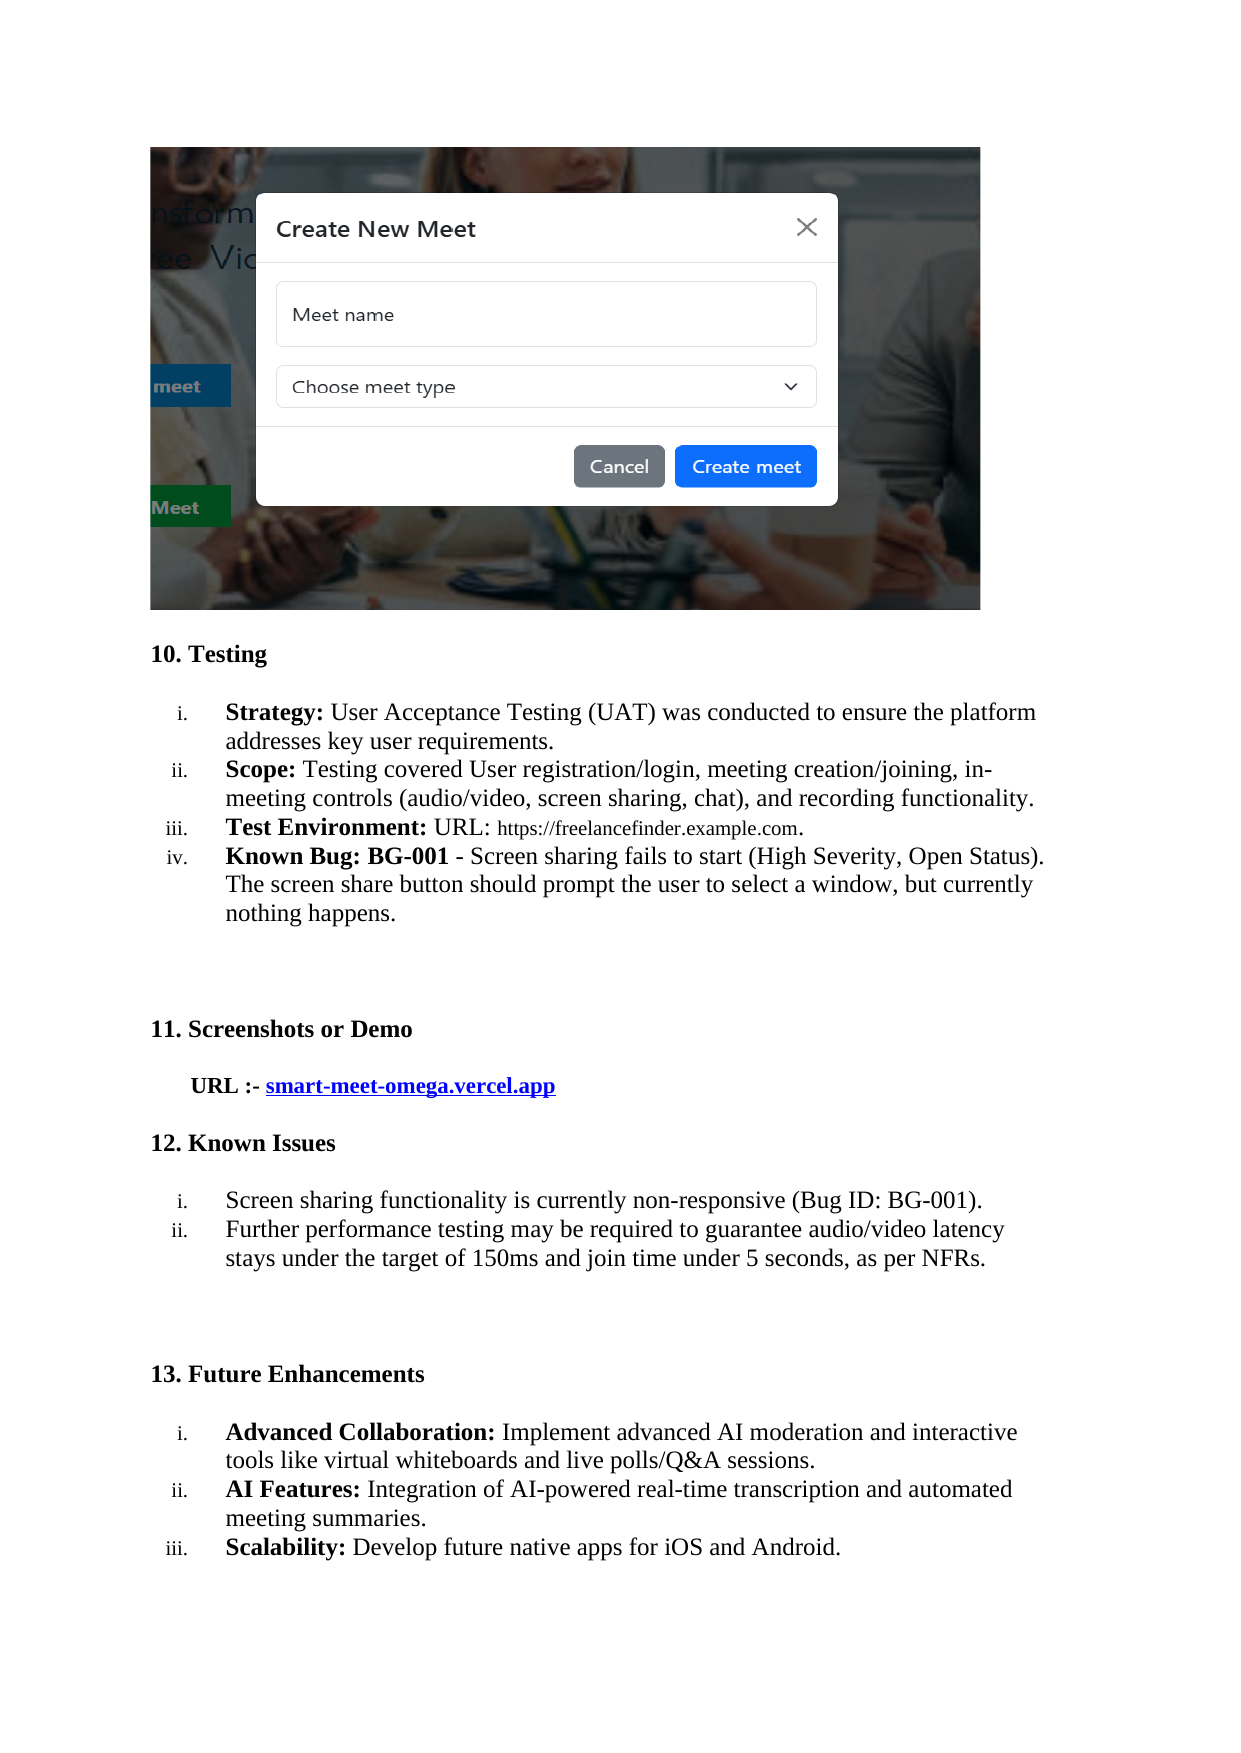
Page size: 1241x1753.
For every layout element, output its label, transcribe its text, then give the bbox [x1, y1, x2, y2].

text 13. Future Enhancements [150, 1359, 1059, 1388]
picture [150, 147, 981, 610]
text URL :- smart-meet-omega.vercel.app [150, 1072, 1059, 1098]
text 10. Testing [150, 639, 1059, 668]
list Advanced Collaboration: Implement advanced AI moderation and interactive tools like virtual whiteboards and live polls/Q&A sessions. [188, 1417, 1059, 1474]
list Scalability: Develop future native apps for iOS and Android. [188, 1532, 1059, 1561]
list Further performance testing may be required to guarantee audio/video latency stays under the target of 150ms and join time under 5 seconds, as per NFRs. [188, 1214, 1059, 1272]
list AI Features: Integration of AI-powered real-time transcription and automated meeting summaries. [188, 1474, 1059, 1532]
text 11. Screenshots or Demo [150, 1014, 1059, 1043]
list Scope: Testing covered User registration/login, meeting creation/joining, in-meeting controls (audio/video, screen sharing, chat), and recording functionality. [188, 754, 1059, 812]
list Screen sharing functionality is currently non-responsive (Bug ID: BG-001). [188, 1186, 1059, 1214]
list Known Bug: BG-001 - Screen sharing fails to start (High Severity, Open Status). The screen share button should prompt the user to select a window, but currently nothing happens. [188, 841, 1059, 927]
list Strategy: User Acceptance Testing (UAT) was conducted to ensure the platform addresses key user requirements. [188, 697, 1059, 754]
text 12. Known Issues [150, 1128, 1059, 1156]
list Test Environment: URL: https://freelancefinder.example.com. [188, 812, 1059, 841]
